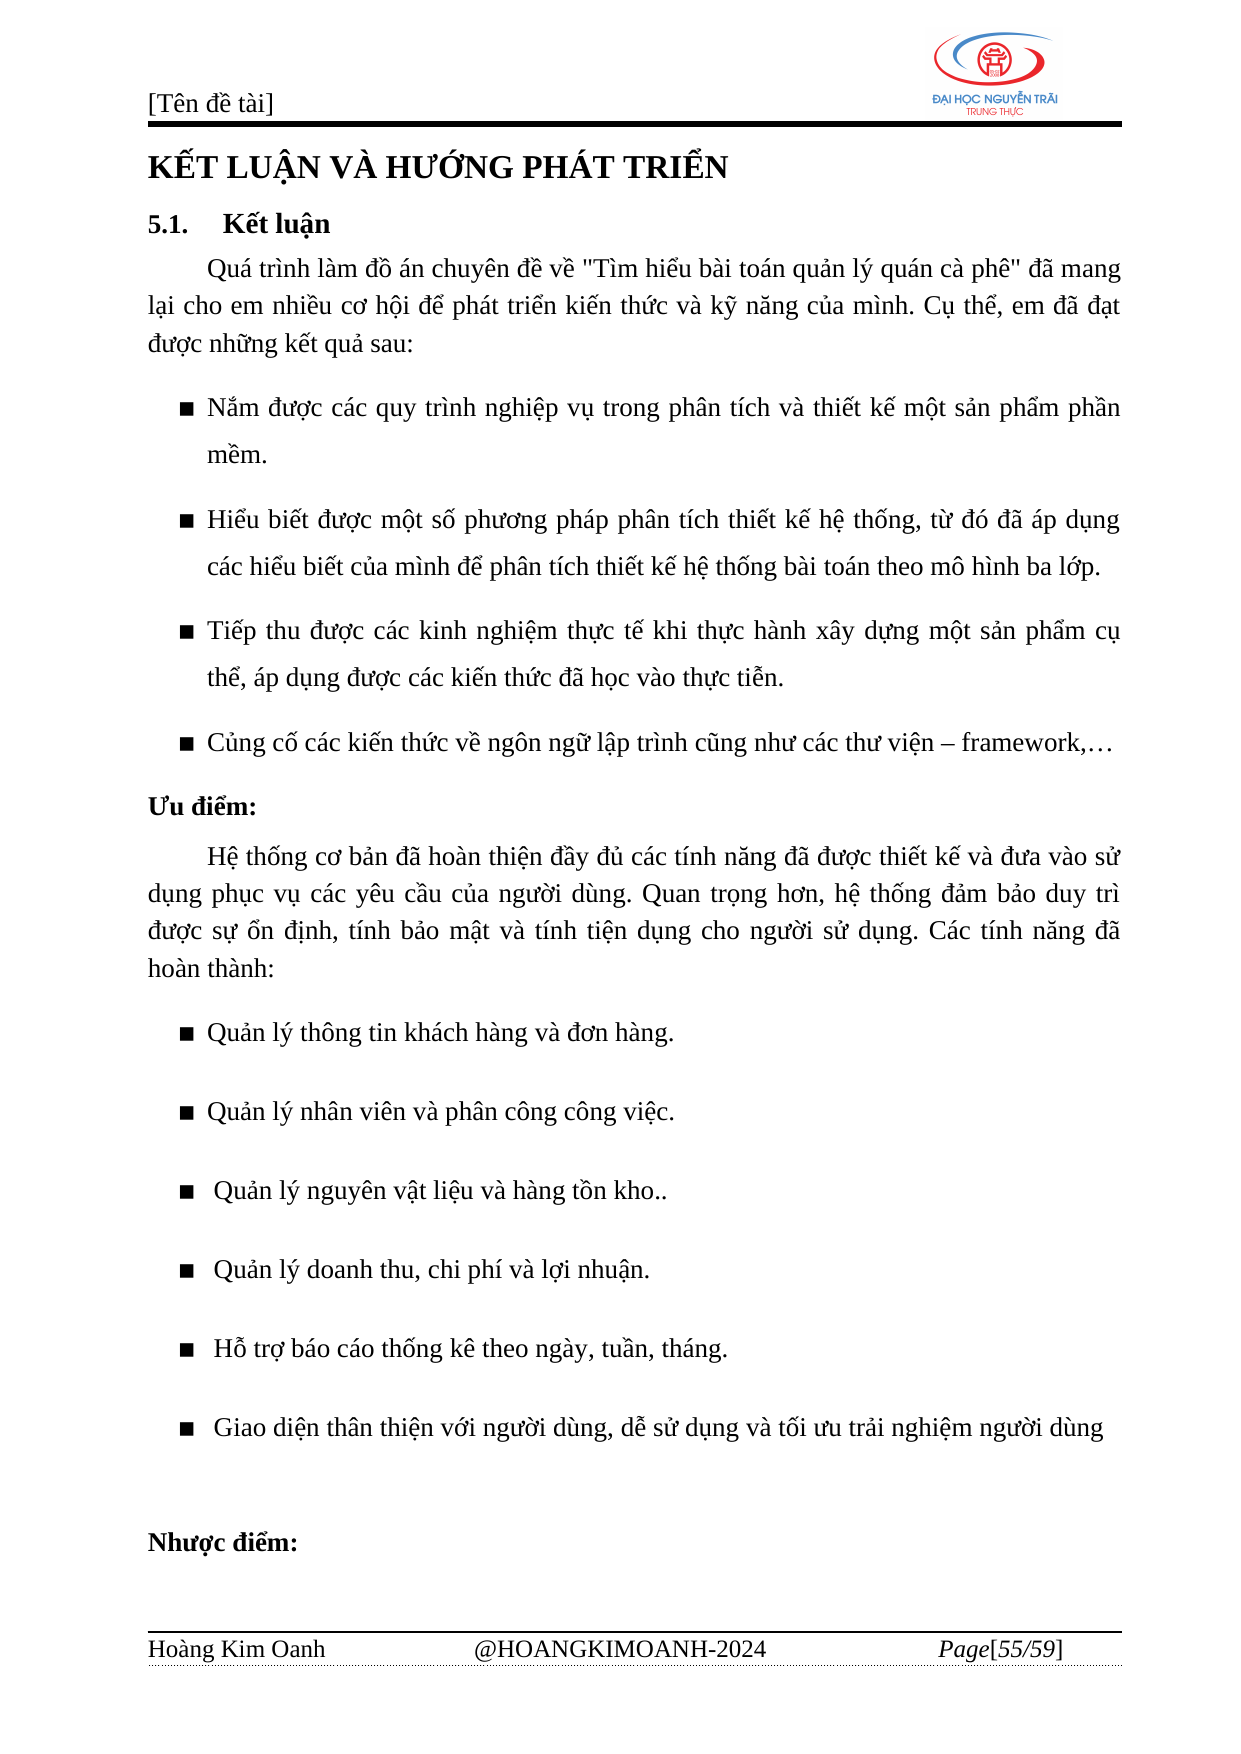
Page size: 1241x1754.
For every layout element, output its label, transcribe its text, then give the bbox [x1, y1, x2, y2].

list Hiểu biết được một số phương pháp phân tích thiết kế hệ thống, từ đó đã áp dụng các hiểu biết của mình để phân tích thiết kế hệ thống bài toán theo mô hình ba lớp. [177, 488, 1122, 581]
list Hỗ trợ báo cáo thống kê theo ngày, tuần, tháng. [177, 1318, 1122, 1373]
picture [925, 27, 1064, 120]
list Quản lý nhân viên và phân công công việc. [177, 1081, 1122, 1136]
list Quản lý thông tin khách hàng và đơn hàng. [177, 1001, 1122, 1057]
subtitle Kết luận [148, 206, 1122, 240]
text Quá trình làm đồ án chuyên đề về "Tìm hiểu bài toán quản lý quán cà phê" đã mang lại cho em nhiều cơ hội để phát triển kiến thức và kỹ năng của mình. Cụ thể, em đã đạt được những kết quả sau: [148, 252, 1122, 358]
list Củng cố các kiến thức về ngôn ngữ lập trình cũng như các thư viện – framework,… [177, 711, 1122, 766]
list Tiếp thu được các kinh nghiệm thực tế khi thực hành xây dựng một sản phẩm cụ thể, áp dụng được các kiến thức đã học vào thực tiễn. [177, 599, 1122, 692]
subtitle KẾT LUẬN VÀ HƯỚNG PHÁT TRIỂN [148, 148, 1122, 186]
list Quản lý doanh thu, chi phí và lợi nhuận. [177, 1239, 1122, 1294]
text Hệ thống cơ bản đã hoàn thiện đầy đủ các tính năng đã được thiết kế và đưa vào sử dụng phục vụ các yêu cầu của người dùng. Quan trọng hơn, hệ thống đảm bảo duy trì được sự ổn định, tính bảo mật và tính tiện dụng cho người sử dụng. Các tính năng đã hoàn thành: [148, 840, 1122, 983]
text Nhược điểm: [148, 1526, 1122, 1557]
list Quản lý nguyên vật liệu và hàng tồn kho.. [177, 1159, 1122, 1215]
text Ưu điểm: [148, 790, 1122, 821]
list Nắm được các quy trình nghiệp vụ trong phân tích và thiết kế một sản phẩm phần mềm. [177, 377, 1122, 469]
list Giao diện thân thiện với người dùng, dễ sử dụng và tối ưu trải nghiệm người dùng [177, 1397, 1122, 1452]
